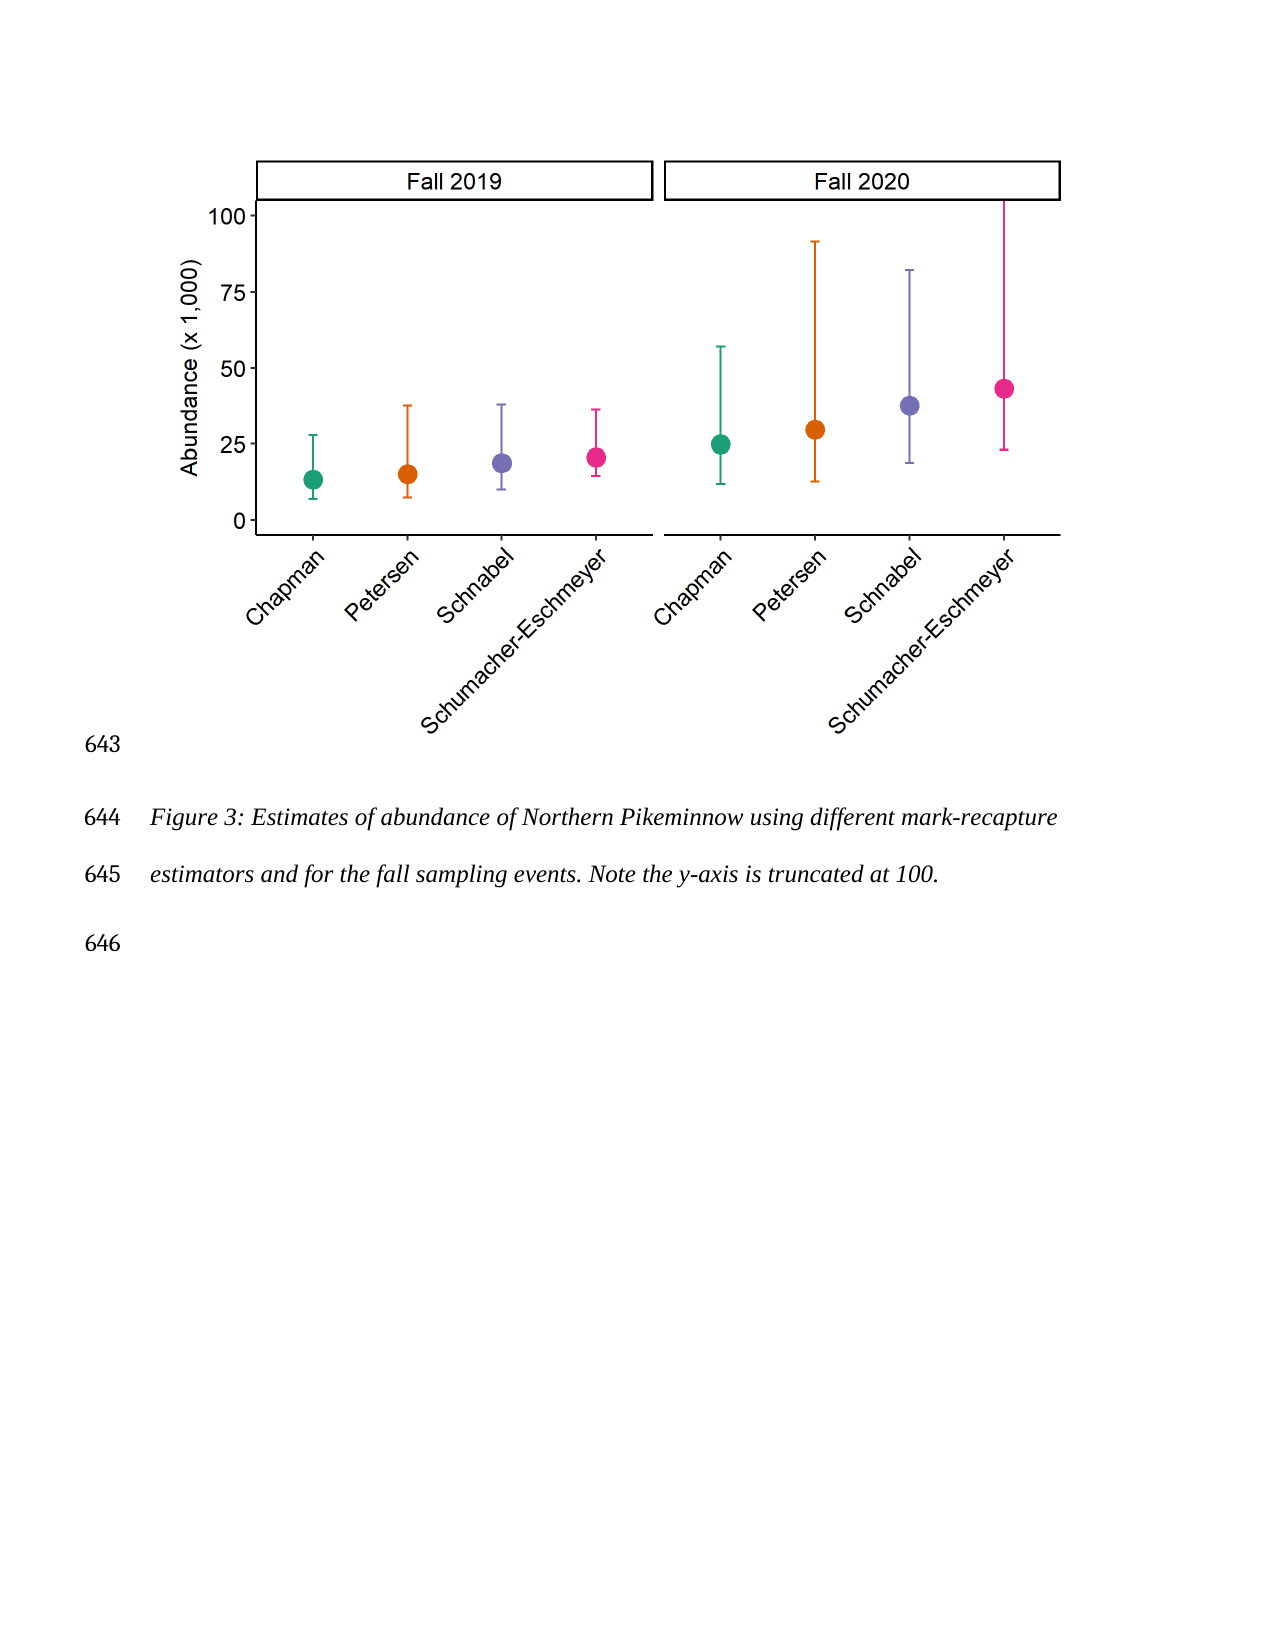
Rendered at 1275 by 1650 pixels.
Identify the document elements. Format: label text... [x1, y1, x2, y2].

picture [168, 150, 1072, 752]
text Figure 3: Estimates of abundance of Northern Pikeminnow using different mark-recapture estimators and for the fall sampling events. Note the y-axis is truncated at 100. [150, 802, 1125, 888]
